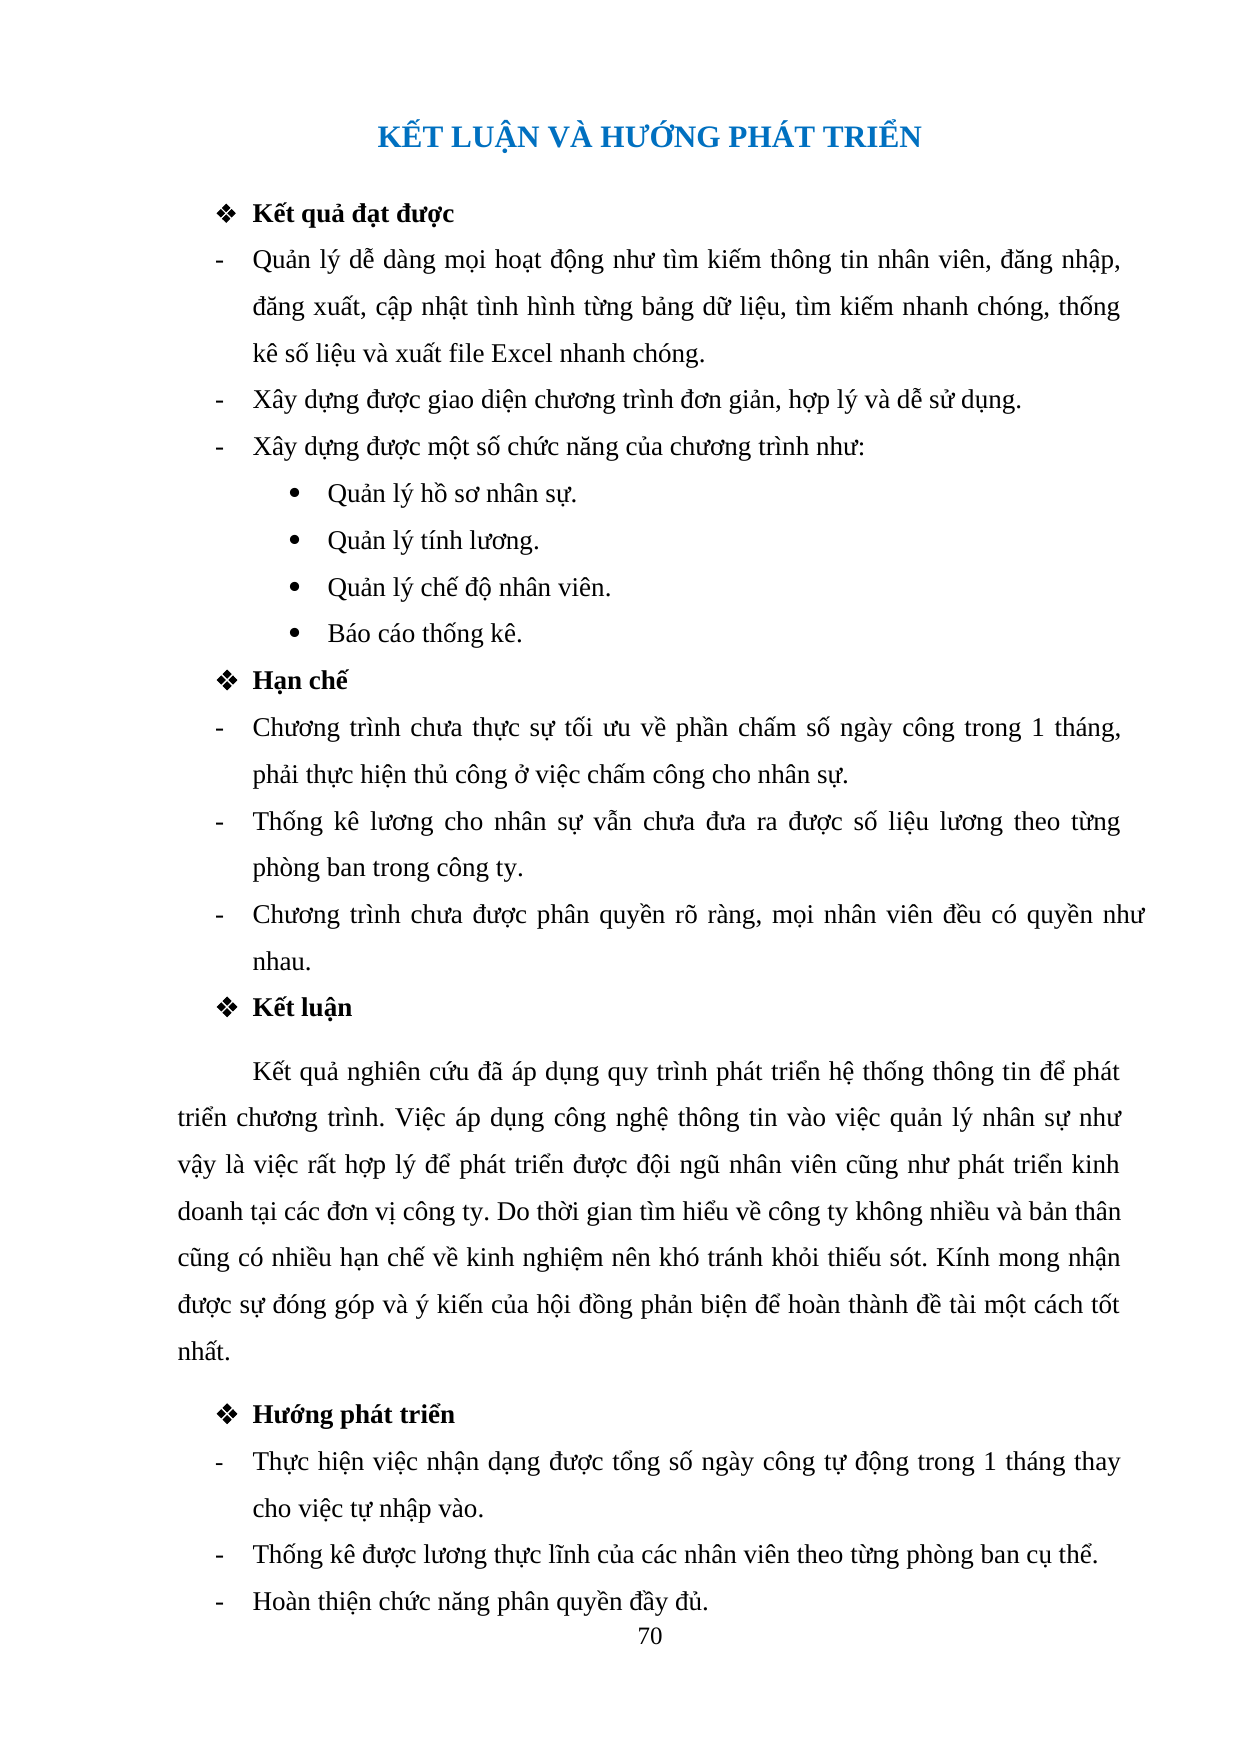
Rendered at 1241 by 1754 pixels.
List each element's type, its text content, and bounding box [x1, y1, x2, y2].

list Thống kê được lương thực lĩnh của các nhân viên theo từng phòng ban cụ thể. [215, 1538, 1122, 1569]
list Kết quả đạt được [215, 197, 1122, 228]
list Kết luận [215, 991, 1122, 1023]
list Hạn chế [215, 664, 1122, 696]
list Chương trình chưa thực sự tối ưu về phần chấm số ngày công trong 1 tháng, phải thực hiện thủ công ở việc chấm công cho nhân sự. [215, 711, 1122, 789]
text KẾT LUẬN VÀ HƯỚNG PHÁT TRIỂN [177, 118, 1122, 154]
list Hoàn thiện chức năng phân quyền đầy đủ. [215, 1585, 1122, 1616]
list Chương trình chưa được phân quyền rõ ràng, mọi nhân viên đều có quyền như nhau. [215, 898, 1146, 976]
list Quản lý tính lương. [290, 524, 1122, 555]
list Thực hiện việc nhận dạng được tổng số ngày công tự động trong 1 tháng thay cho việc tự nhập vào. [215, 1445, 1122, 1523]
list Xây dựng được giao diện chương trình đơn giản, hợp lý và dễ sử dụng. [215, 384, 1122, 415]
list Báo cáo thống kê. [290, 618, 1122, 649]
text Kết quả nghiên cứu đã áp dụng quy trình phát triển hệ thống thông tin để phát triển chương trình. Việc áp dụng công nghệ thông tin vào việc quản lý nhân sự như vậy là việc rất hợp lý để phát triển được đội ngũ nhân viên cũng như phát triển kinh doanh tại các đơn vị công ty. Do thời gian tìm hiểu về công ty không nhiều và bản thân cũng có nhiều hạn chế về kinh nghiệm nên khó tránh khỏi thiếu sót. Kính mong nhận được sự đóng góp và ý kiến của hội đồng phản biện để hoàn thành đề tài một cách tốt nhất. [177, 1055, 1122, 1366]
list Hướng phát triển [215, 1398, 1122, 1429]
list Quản lý hồ sơ nhân sự. [290, 477, 1122, 508]
list Thống kê lương cho nhân sự vẫn chưa đưa ra được số liệu lương theo từng phòng ban trong công ty. [215, 805, 1122, 882]
list Xây dựng được một số chức năng của chương trình như: [215, 430, 1122, 461]
list Quản lý chế độ nhân viên. [290, 571, 1122, 602]
list Quản lý dễ dàng mọi hoạt động như tìm kiếm thông tin nhân viên, đăng nhập, đăng xuất, cập nhật tình hình từng bảng dữ liệu, tìm kiếm nhanh chóng, thống kê số liệu và xuất file Excel nhanh chóng. [215, 244, 1122, 368]
